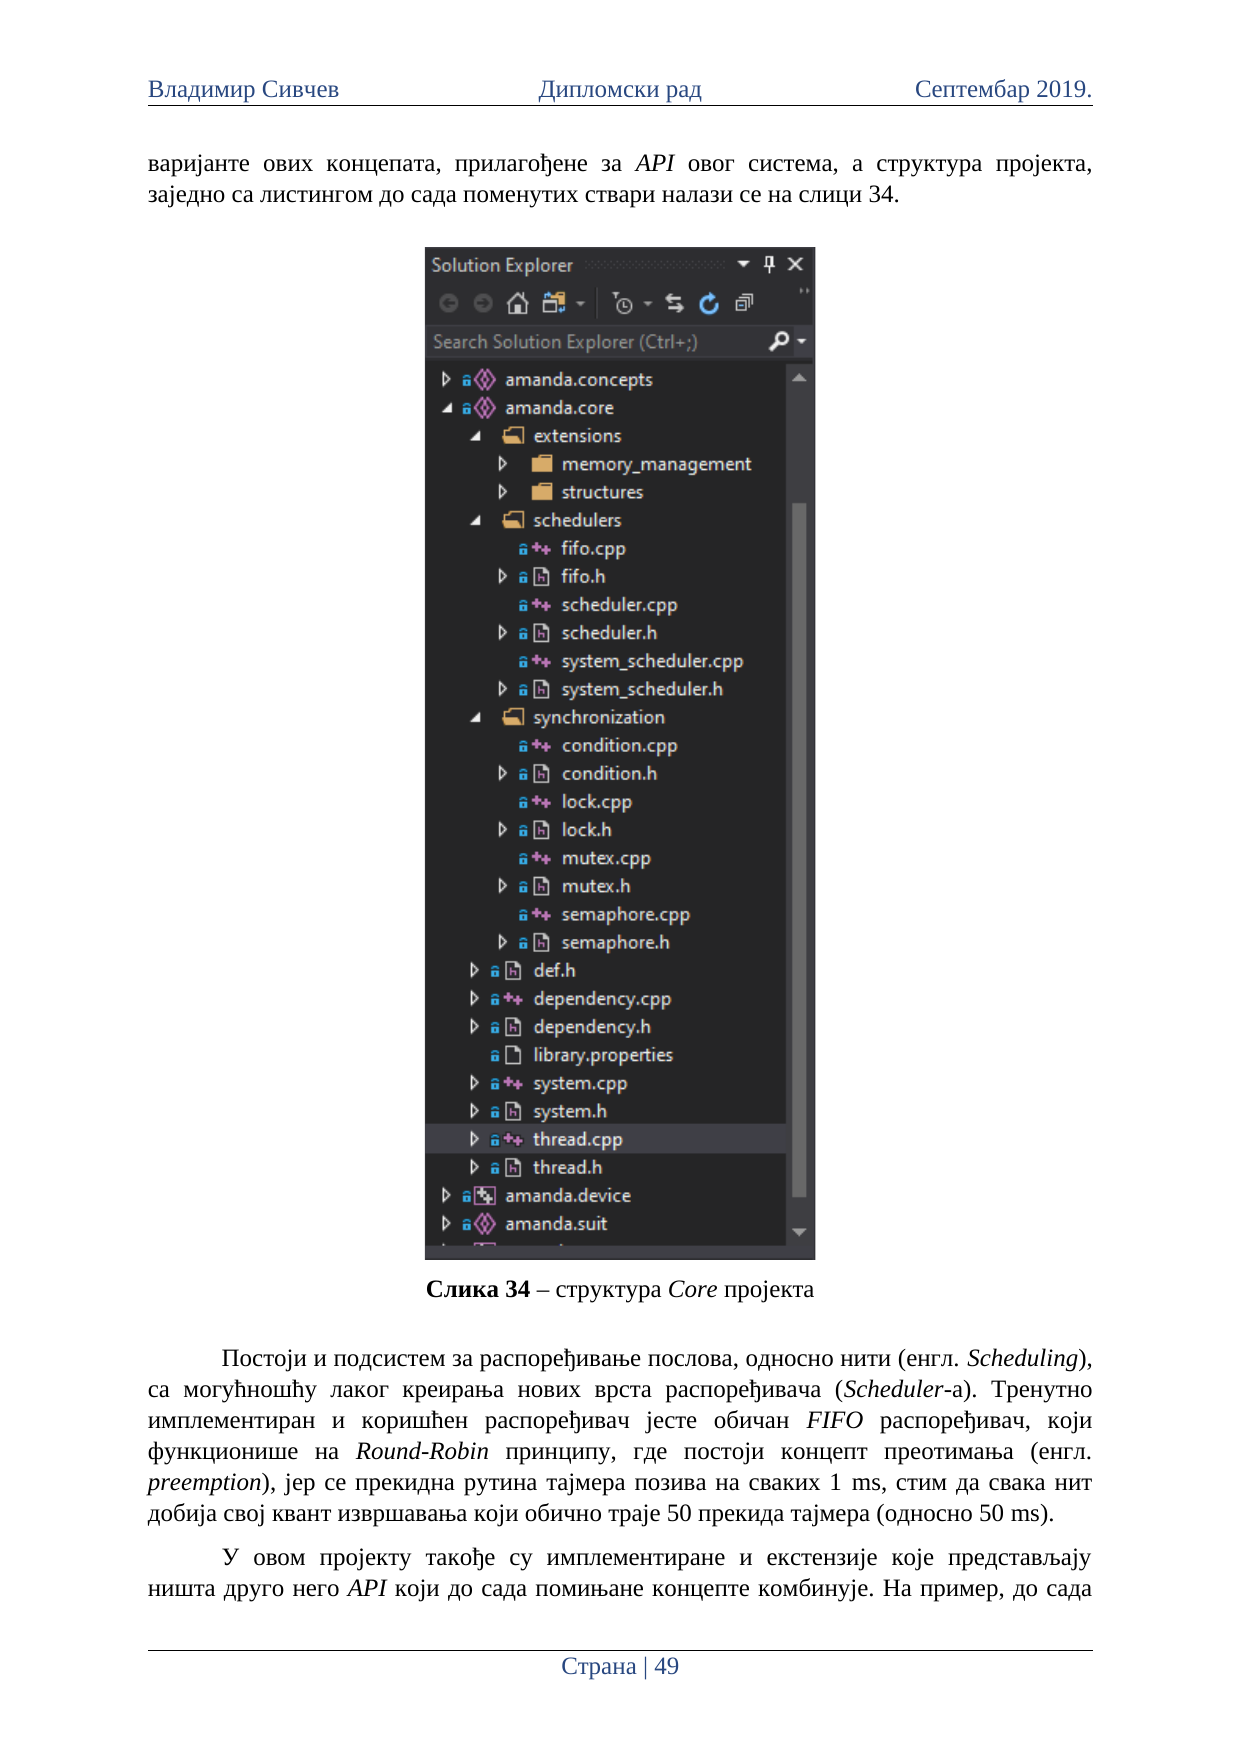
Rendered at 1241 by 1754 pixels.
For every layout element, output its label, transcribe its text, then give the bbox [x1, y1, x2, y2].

picture [424, 247, 816, 1260]
title Слика 34 – структура Core пројекта [148, 1274, 1093, 1303]
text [148, 1542, 1093, 1602]
text Постоји и подсистем за распоређивање послова, односно нити (енгл. Scheduling), са могућношћу лаког креирања нових врста распоређивача (Scheduler-а). Тренутно имплементиран и коришћен распоређивач јесте обичан FIFO распоређивач, који функционише на Round-Robin принципу, где постоји концепт преотимања (енгл. preemption), јер се прекидна рутина тајмера позива на сваких 1 ms, стим да свака нит добија свој квант извршавања који обично траје 50 прекида тајмера (односно 50 ms). [148, 1343, 1093, 1527]
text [148, 148, 1093, 207]
